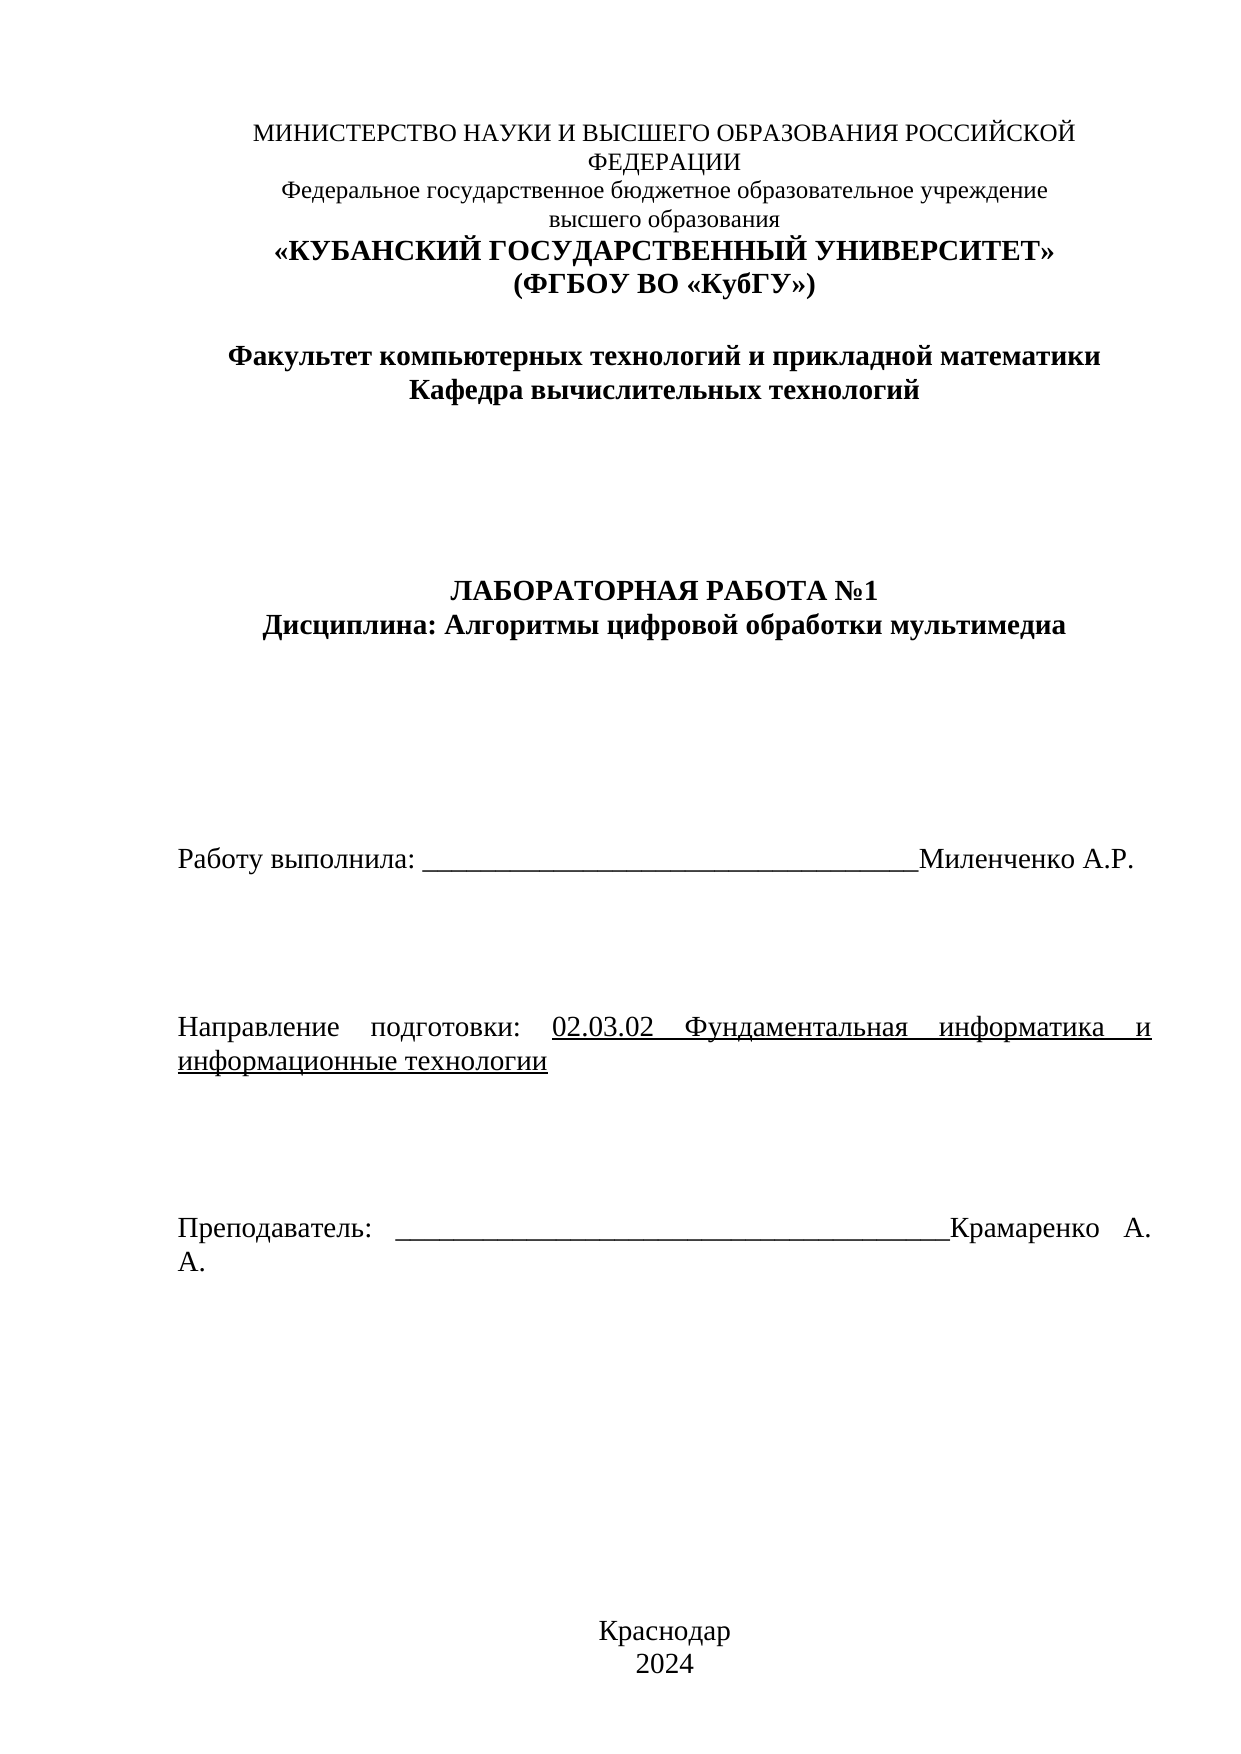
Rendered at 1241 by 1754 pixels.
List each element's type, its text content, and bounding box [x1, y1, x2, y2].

text Дисциплина: Алгоритмы цифровой обработки мультимедиа [177, 607, 1152, 640]
text Направление подготовки: 02.03.02 Фундаментальная информатика и информационные технологии [177, 1009, 1152, 1076]
text высшего образования [177, 204, 1152, 233]
text Кафедра вычислительных технологий [177, 372, 1152, 406]
text Преподаватель: ______________________________________Крамаренко А. А. [177, 1211, 1152, 1278]
text Федеральное государственное бюджетное образовательное учреждение [177, 176, 1152, 204]
text Работу выполнила: __________________________________Миленченко А.Р. [177, 842, 1152, 875]
text Факультет компьютерных технологий и прикладной математики [177, 338, 1152, 372]
text МИНИСТЕРСТВО НАУКИ И ВЫСШЕГО ОБРАЗОВАНИЯ РОССИЙСКОЙ ФЕДЕРАЦИИ [177, 118, 1152, 176]
text (ФГБОУ ВО «КубГУ») [177, 267, 1152, 300]
text ЛАБОРАТОРНАЯ РАБОТА №1 [177, 573, 1152, 607]
text «КУБАНСКИЙ ГОСУДАРСТВЕННЫЙ УНИВЕРСИТЕТ» [177, 233, 1152, 267]
